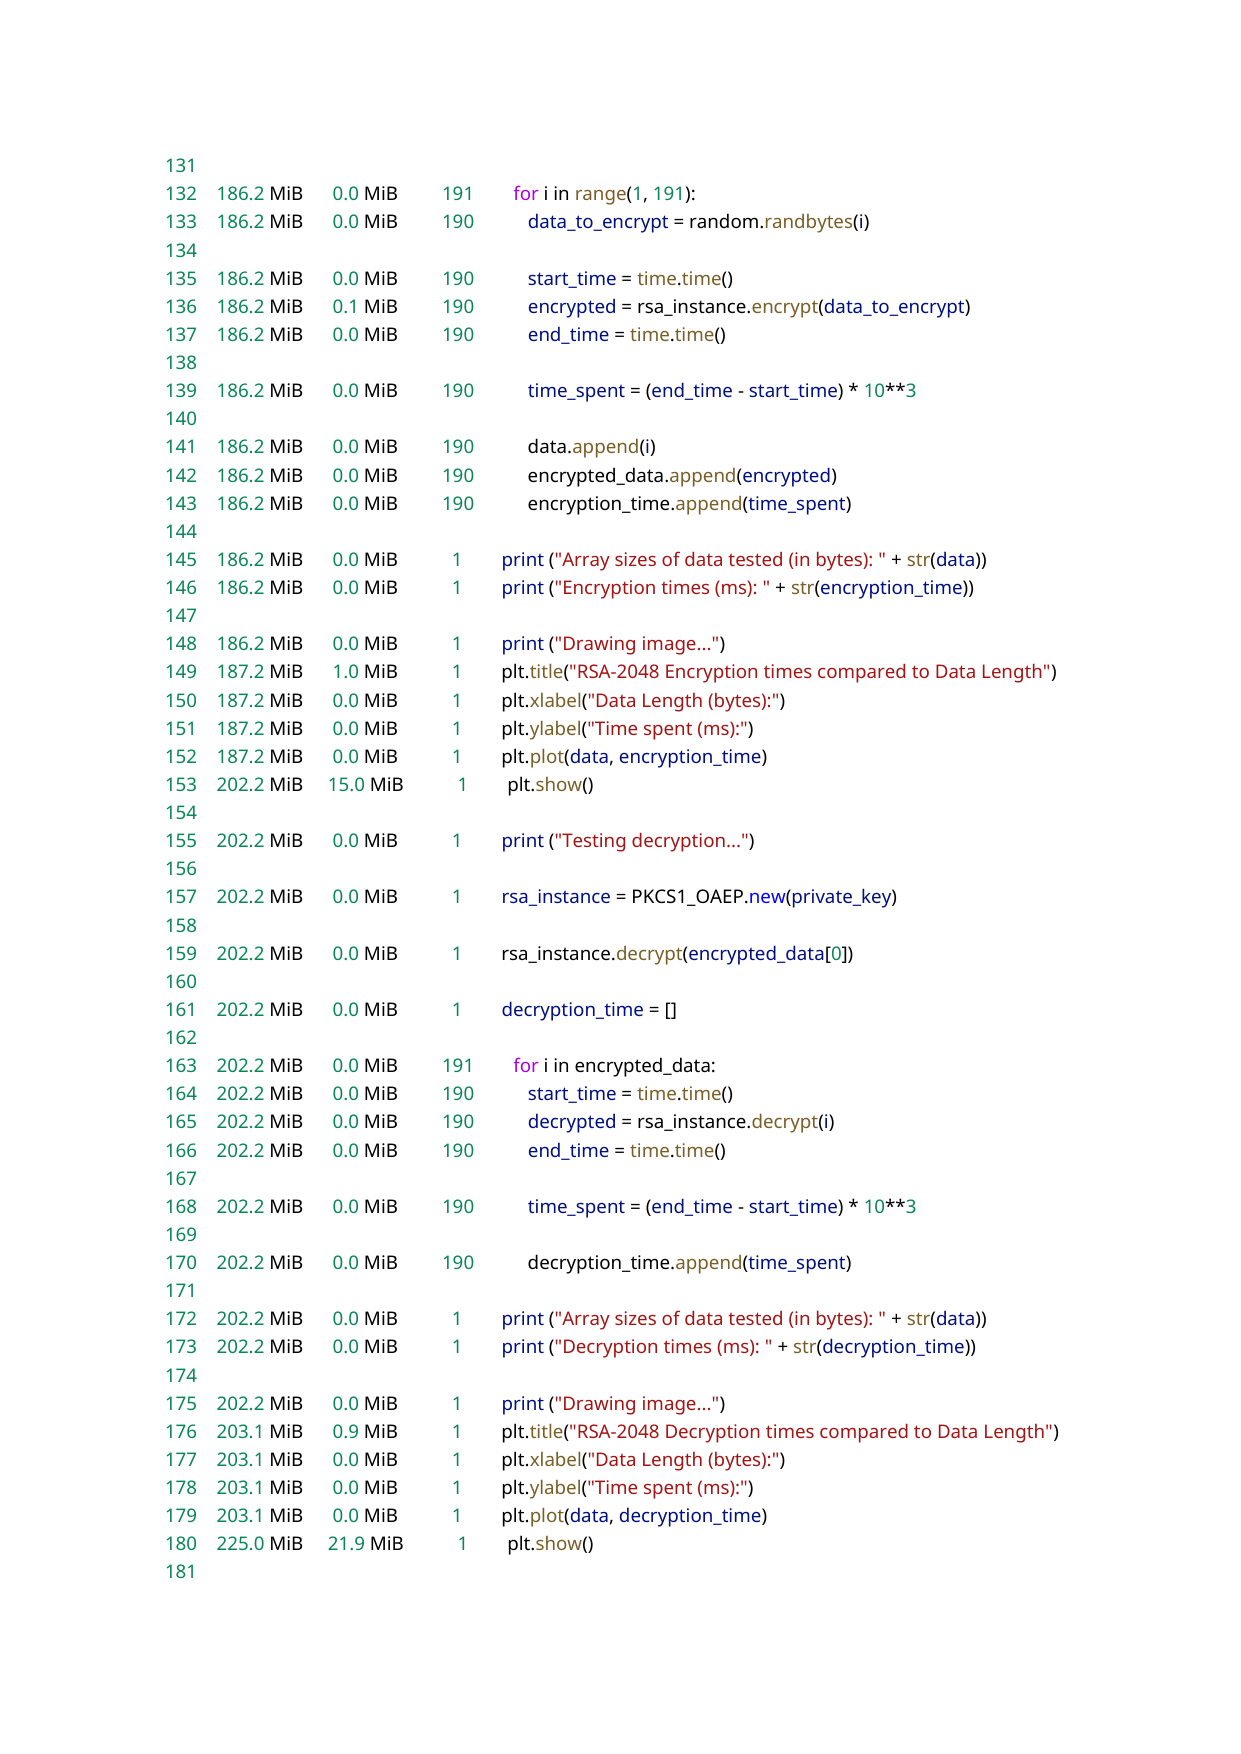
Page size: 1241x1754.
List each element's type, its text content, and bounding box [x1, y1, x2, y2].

text 156 [150, 853, 1090, 881]
text 132 186.2 MiB 0.0 MiB 191 for i in range(1, 191): [150, 178, 1090, 206]
text 142 186.2 MiB 0.0 MiB 190 encrypted_data.append(encrypted) [150, 459, 1090, 487]
text 173 202.2 MiB 0.0 MiB 1 print ("Decryption times (ms): " + str(decryption_time)) [150, 1331, 1090, 1359]
text 174 [150, 1359, 1090, 1387]
text 176 203.1 MiB 0.9 MiB 1 plt.title("RSA-2048 Decryption times compared to Data Length") [150, 1416, 1090, 1444]
text 158 [150, 909, 1090, 937]
text 163 202.2 MiB 0.0 MiB 191 for i in encrypted_data: [150, 1050, 1090, 1078]
text 136 186.2 MiB 0.1 MiB 190 encrypted = rsa_instance.encrypt(data_to_encrypt) [150, 291, 1090, 319]
text 169 [150, 1219, 1090, 1247]
text 162 [150, 1022, 1090, 1050]
text 166 202.2 MiB 0.0 MiB 190 end_time = time.time() [150, 1134, 1090, 1162]
text 147 [150, 600, 1090, 628]
text 149 187.2 MiB 1.0 MiB 1 plt.title("RSA-2048 Encryption times compared to Data Length") [150, 656, 1090, 684]
text 179 203.1 MiB 0.0 MiB 1 plt.plot(data, decryption_time) [150, 1500, 1090, 1528]
text 161 202.2 MiB 0.0 MiB 1 decryption_time = [] [150, 994, 1090, 1022]
text 177 203.1 MiB 0.0 MiB 1 plt.xlabel("Data Length (bytes):") [150, 1444, 1090, 1472]
text 145 186.2 MiB 0.0 MiB 1 print ("Array sizes of data tested (in bytes): " + str(data)) [150, 544, 1090, 572]
text 175 202.2 MiB 0.0 MiB 1 print ("Drawing image...") [150, 1387, 1090, 1416]
text 151 187.2 MiB 0.0 MiB 1 plt.ylabel("Time spent (ms):") [150, 712, 1090, 741]
text 157 202.2 MiB 0.0 MiB 1 rsa_instance = PKCS1_OAEP.new(private_key) [150, 881, 1090, 909]
text 144 [150, 516, 1090, 544]
text 154 [150, 797, 1090, 825]
text 148 186.2 MiB 0.0 MiB 1 print ("Drawing image...") [150, 628, 1090, 656]
text 143 186.2 MiB 0.0 MiB 190 encryption_time.append(time_spent) [150, 487, 1090, 516]
text 160 [150, 966, 1090, 994]
text 181 [150, 1556, 1090, 1584]
text 140 [150, 403, 1090, 431]
text 138 [150, 347, 1090, 375]
text 172 202.2 MiB 0.0 MiB 1 print ("Array sizes of data tested (in bytes): " + str(data)) [150, 1303, 1090, 1331]
text 165 202.2 MiB 0.0 MiB 190 decrypted = rsa_instance.decrypt(i) [150, 1106, 1090, 1134]
text 180 225.0 MiB 21.9 MiB 1 plt.show() [150, 1528, 1090, 1556]
text 135 186.2 MiB 0.0 MiB 190 start_time = time.time() [150, 262, 1090, 291]
text 152 187.2 MiB 0.0 MiB 1 plt.plot(data, encryption_time) [150, 741, 1090, 769]
text 178 203.1 MiB 0.0 MiB 1 plt.ylabel("Time spent (ms):") [150, 1472, 1090, 1500]
text 171 [150, 1275, 1090, 1303]
text 137 186.2 MiB 0.0 MiB 190 end_time = time.time() [150, 319, 1090, 347]
text 133 186.2 MiB 0.0 MiB 190 data_to_encrypt = random.randbytes(i) [150, 206, 1090, 234]
text 170 202.2 MiB 0.0 MiB 190 decryption_time.append(time_spent) [150, 1247, 1090, 1275]
text 146 186.2 MiB 0.0 MiB 1 print ("Encryption times (ms): " + str(encryption_time)) [150, 572, 1090, 600]
text 131 [150, 150, 1090, 178]
text 150 187.2 MiB 0.0 MiB 1 plt.xlabel("Data Length (bytes):") [150, 684, 1090, 712]
text 168 202.2 MiB 0.0 MiB 190 time_spent = (end_time - start_time) * 10**3 [150, 1191, 1090, 1219]
text 167 [150, 1162, 1090, 1191]
text 139 186.2 MiB 0.0 MiB 190 time_spent = (end_time - start_time) * 10**3 [150, 375, 1090, 403]
text 153 202.2 MiB 15.0 MiB 1 plt.show() [150, 769, 1090, 797]
text 134 [150, 234, 1090, 262]
text 155 202.2 MiB 0.0 MiB 1 print ("Testing decryption...") [150, 825, 1090, 853]
text 141 186.2 MiB 0.0 MiB 190 data.append(i) [150, 431, 1090, 459]
text 159 202.2 MiB 0.0 MiB 1 rsa_instance.decrypt(encrypted_data[0]) [150, 937, 1090, 966]
text 164 202.2 MiB 0.0 MiB 190 start_time = time.time() [150, 1078, 1090, 1106]
